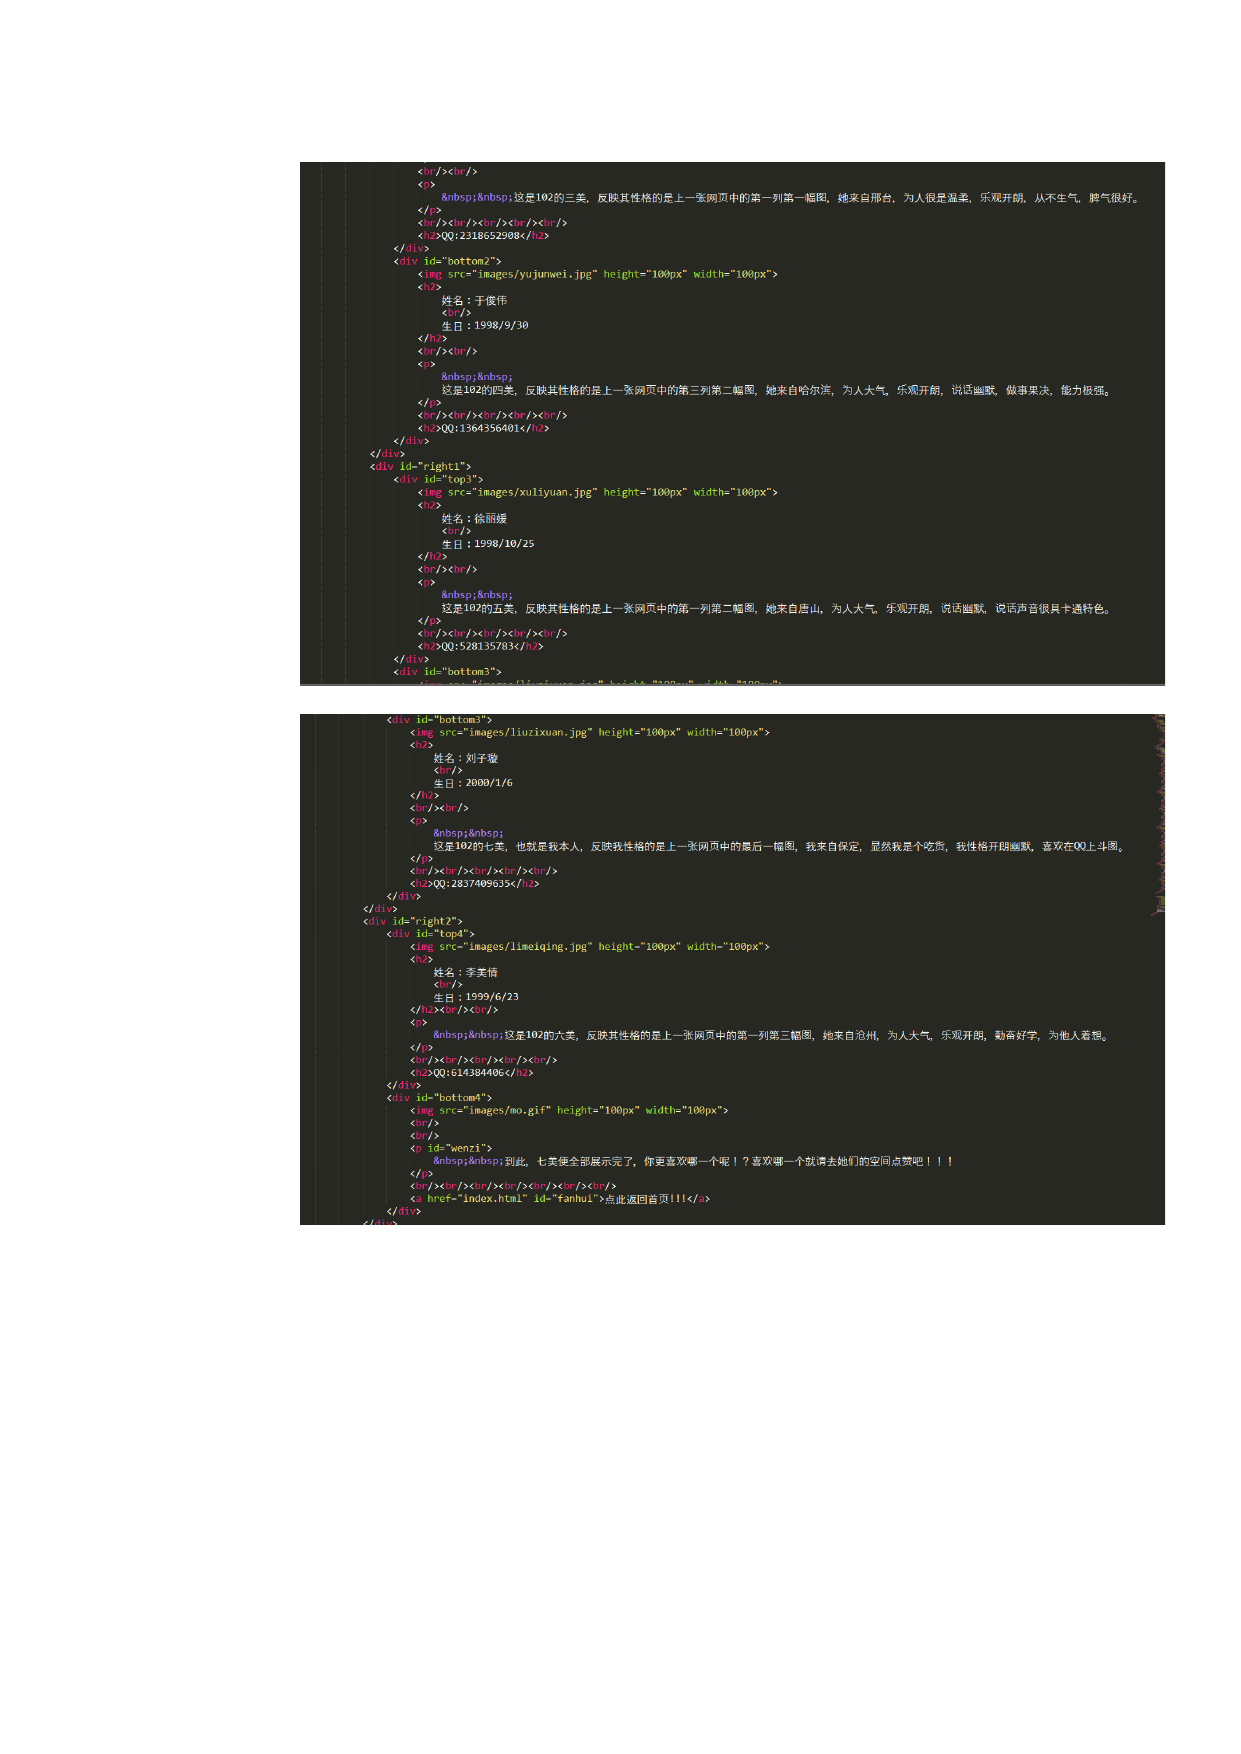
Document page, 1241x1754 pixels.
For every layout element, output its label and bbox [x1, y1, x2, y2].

picture [300, 714, 1166, 1225]
picture [300, 162, 1166, 686]
